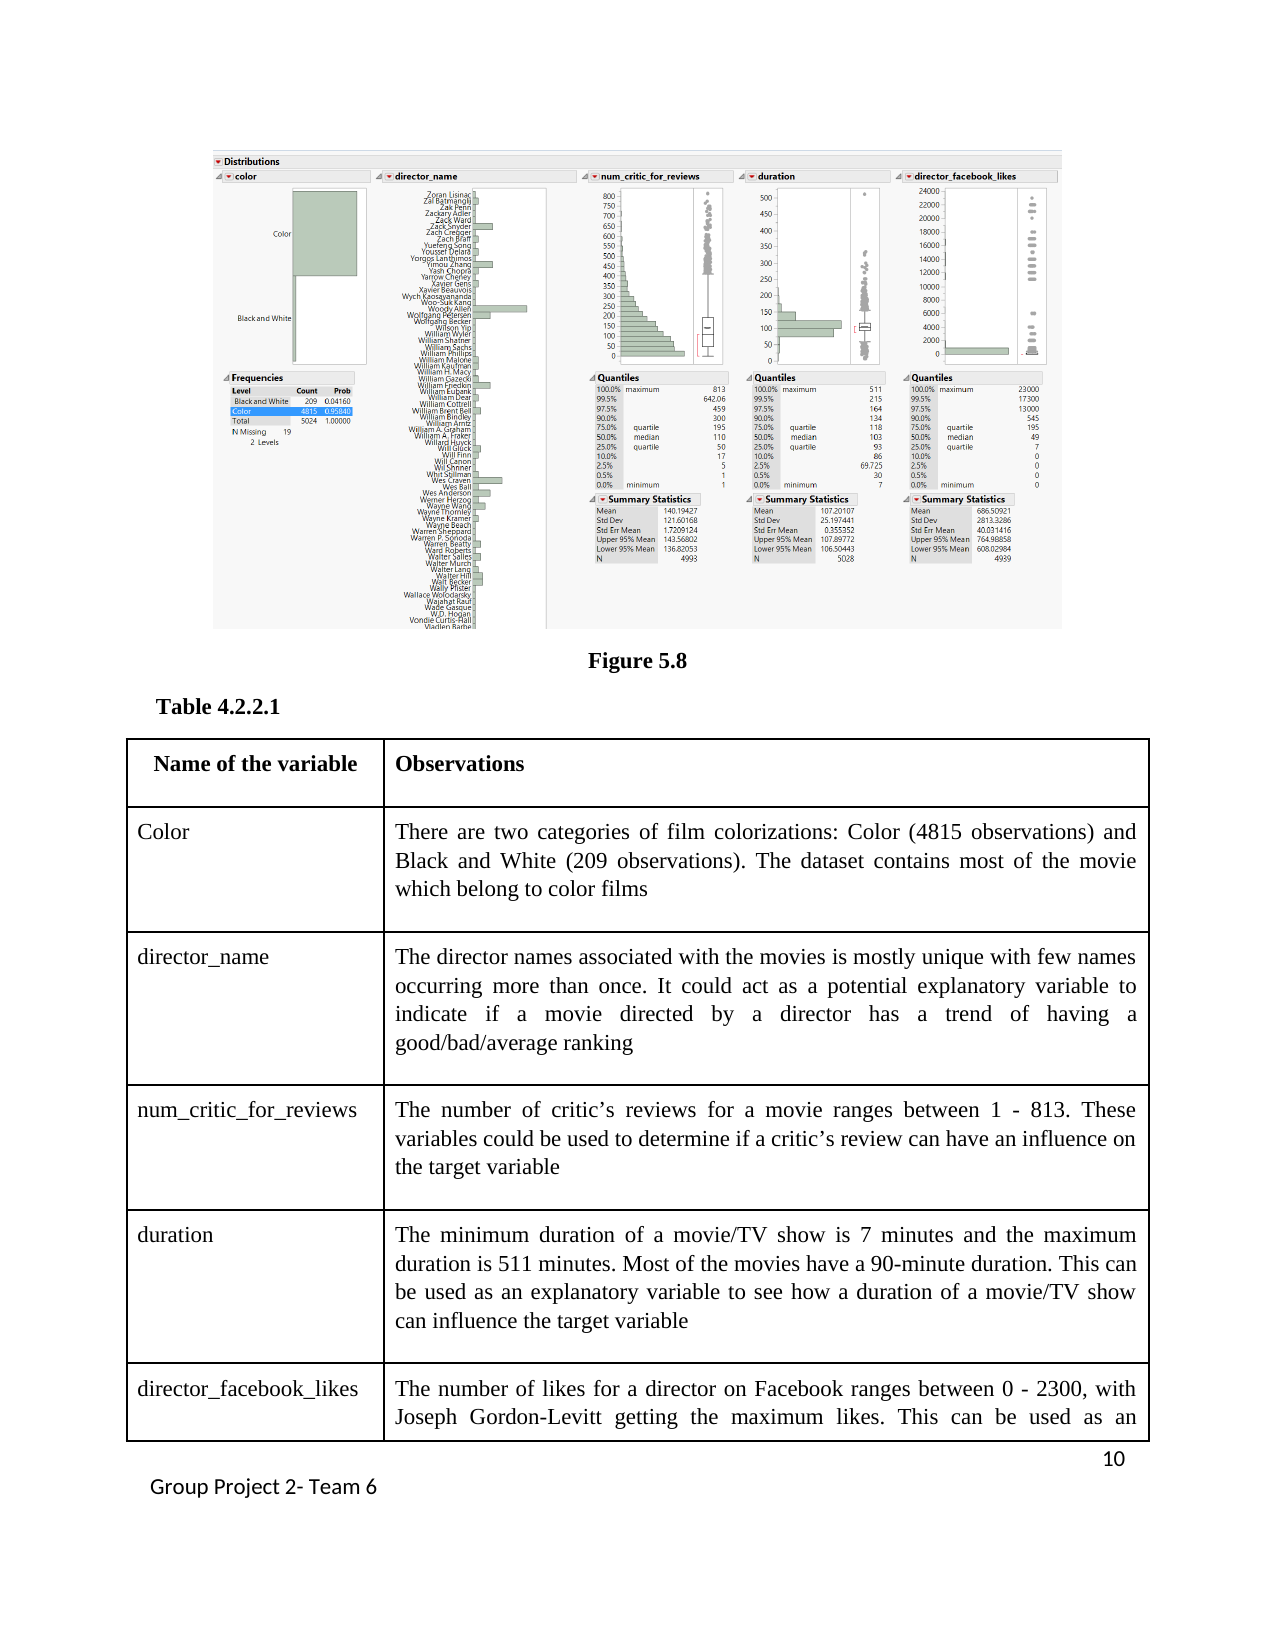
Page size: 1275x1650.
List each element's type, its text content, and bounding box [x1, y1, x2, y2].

table_header Name of the variable [128, 740, 383, 806]
picture [213, 150, 1062, 629]
text Figure 5.8 [150, 648, 1125, 674]
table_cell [128, 1364, 383, 1440]
table_cell The number of critic’s reviews for a movie ranges between 1 - 813. These variables could be used to determine if a critic’s review can have an influence on the target variable [385, 1086, 1148, 1209]
table_cell The director names associated with the movies is mostly unique with few names occurring more than once. It could act as a potential explanatory variable to indicate if a movie directed by a director has a trend of having a good/bad/average ranking [385, 933, 1148, 1084]
table_cell num_critic_for_reviews [128, 1086, 383, 1209]
text Table 4.2.2.1 [150, 693, 1125, 719]
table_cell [385, 1364, 1148, 1440]
table_cell duration [128, 1211, 383, 1362]
table_cell There are two categories of film colorizations: Color (4815 observations) and Black and White (209 observations). The dataset contains most of the movie which belong to color films [385, 808, 1148, 931]
table_cell The minimum duration of a movie/TV show is 7 minutes and the maximum duration is 511 minutes. Most of the movies have a 90-minute duration. This can be used as an explanatory variable to see how a duration of a movie/TV show can influence the target variable [385, 1211, 1148, 1362]
table_cell director_name [128, 933, 383, 1084]
table_cell Color [128, 808, 383, 931]
table_header Observations [385, 740, 1148, 806]
